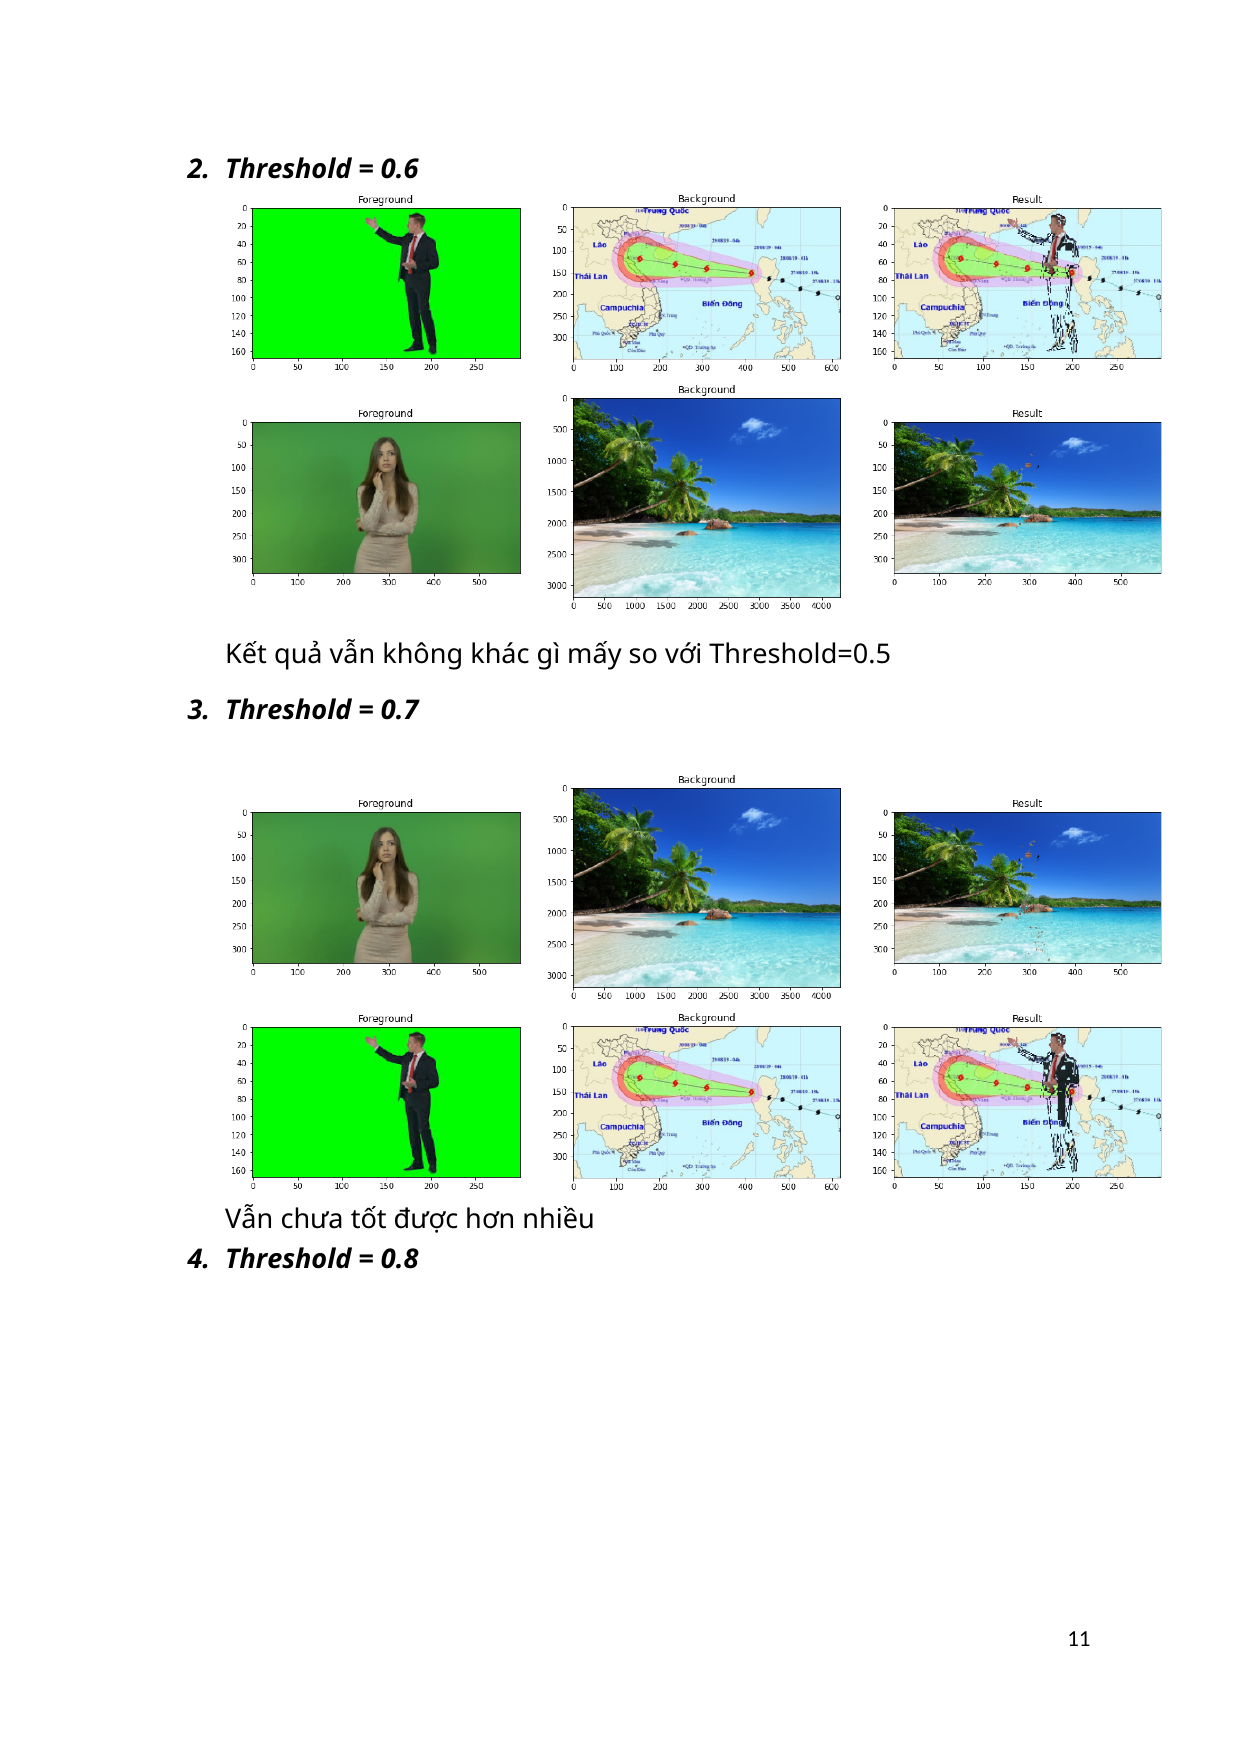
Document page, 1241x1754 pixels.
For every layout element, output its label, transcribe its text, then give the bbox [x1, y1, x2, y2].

list Vẫn chưa tốt được hơn nhiều [225, 1199, 1090, 1236]
text Kết quả vẫn không khác gì mấy so với Threshold=0.5 [225, 634, 1090, 671]
picture [225, 769, 1166, 1006]
picture [225, 379, 1166, 616]
picture [225, 1007, 1166, 1197]
list Threshold = 0.7 [187, 691, 1090, 727]
picture [225, 188, 1166, 378]
list Threshold = 0.8 [187, 1239, 1090, 1276]
